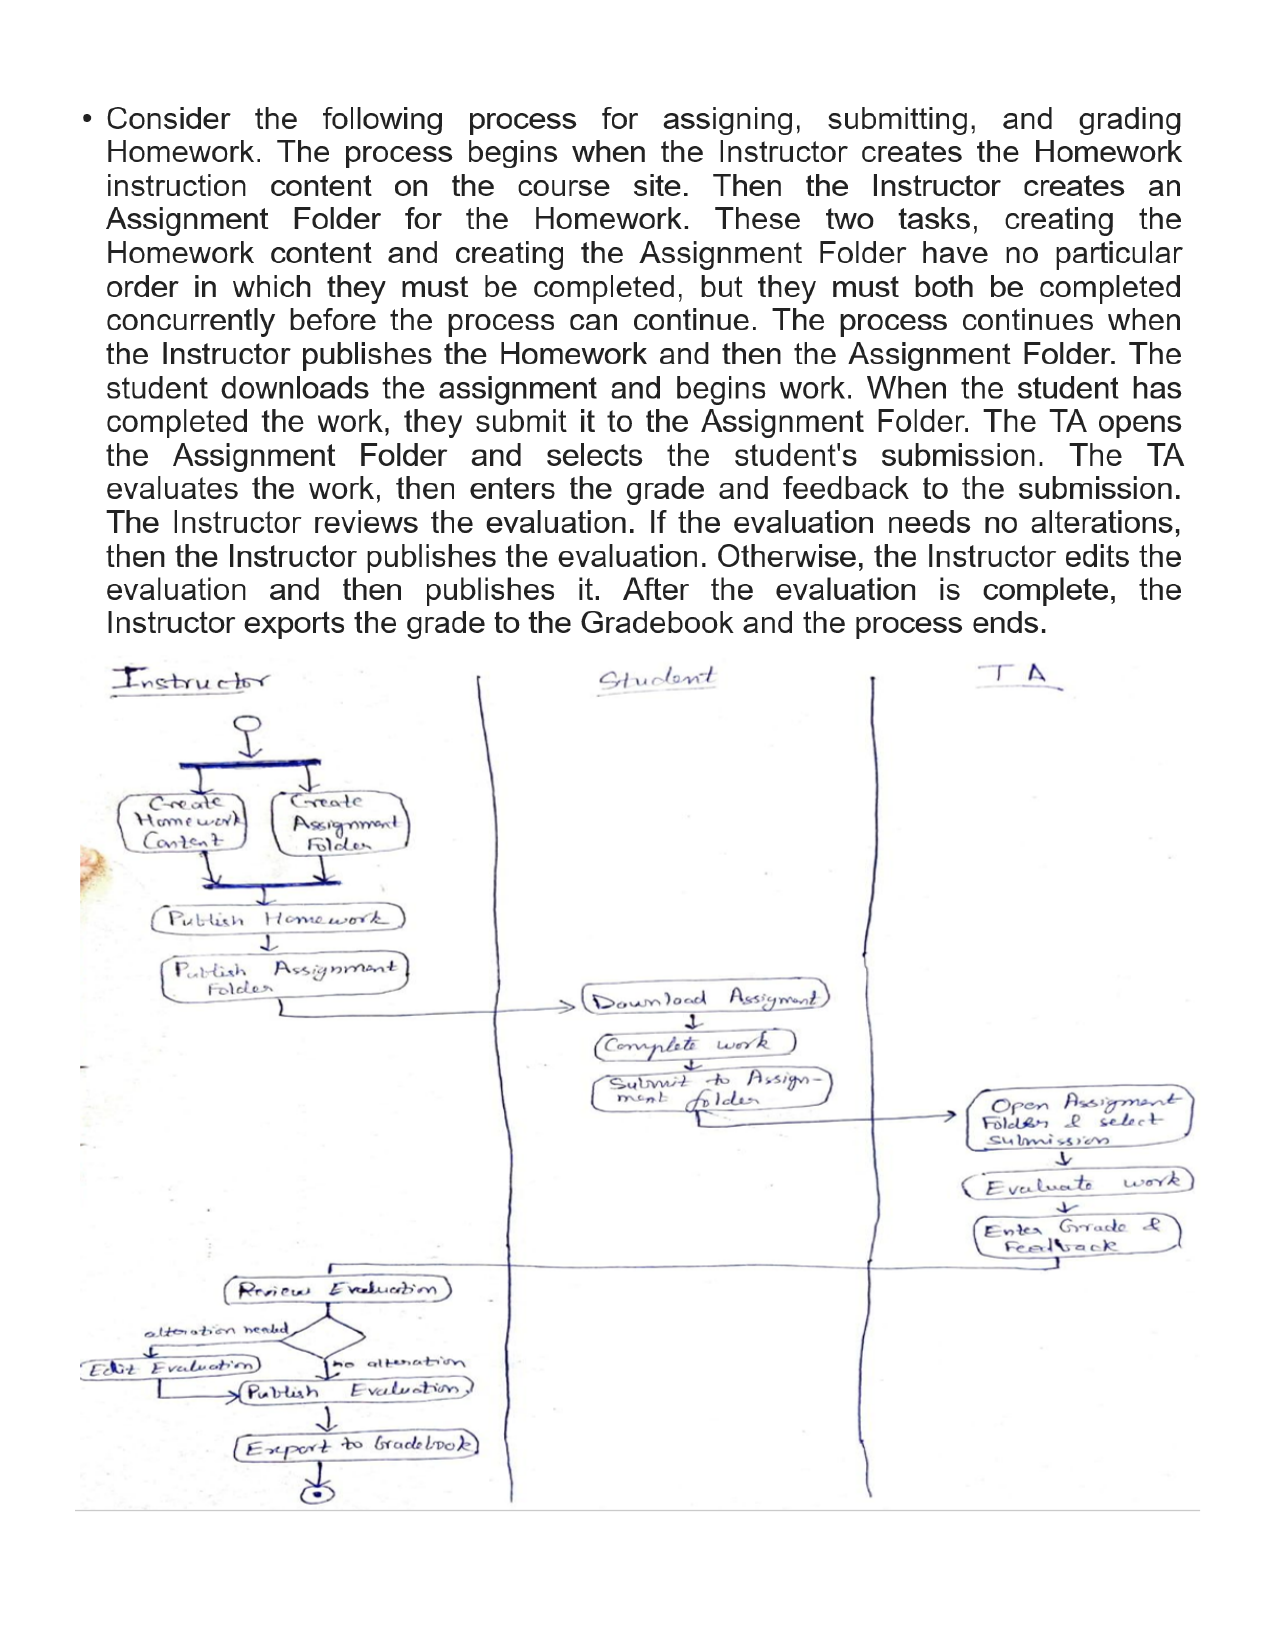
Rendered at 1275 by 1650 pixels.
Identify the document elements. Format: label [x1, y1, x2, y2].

picture [75, 655, 1200, 1512]
picture [75, 75, 1200, 654]
